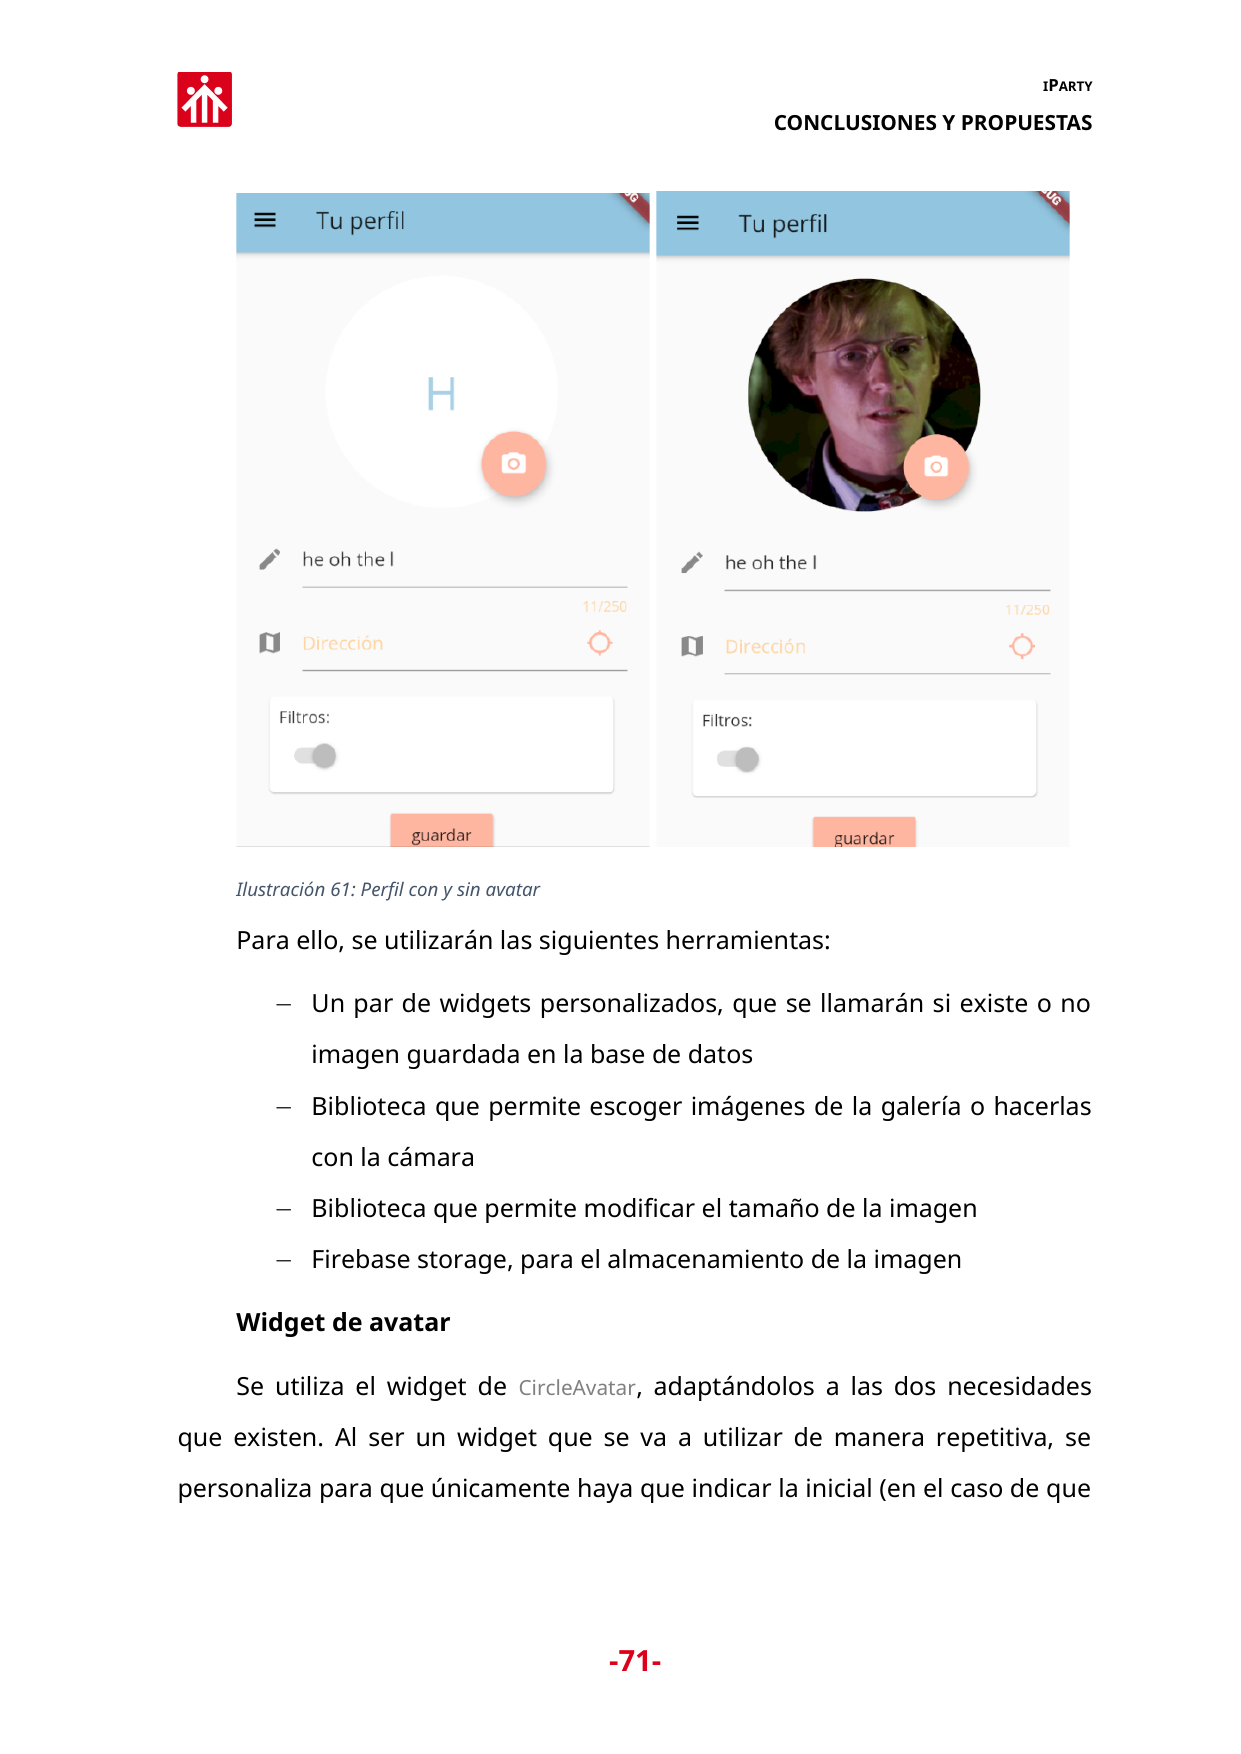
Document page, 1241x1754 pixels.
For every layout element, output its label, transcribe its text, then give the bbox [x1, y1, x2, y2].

picture [177, 72, 232, 127]
picture [656, 191, 1070, 847]
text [177, 1368, 1092, 1504]
list Firebase storage, para el almacenamiento de la imagen [274, 1241, 1092, 1275]
list Un par de widgets personalizados, que se llamarán si existe o no imagen guardada en la base de datos [274, 986, 1092, 1071]
picture [236, 193, 650, 847]
text Para ello, se utilizarán las siguientes herramientas: [177, 922, 1092, 957]
list Biblioteca que permite modificar el tamaño de la imagen [274, 1190, 1092, 1224]
list Biblioteca que permite escoger imágenes de la galería o hacerlas con la cámara [274, 1088, 1092, 1173]
subtitle Widget de avatar [177, 1305, 1092, 1339]
